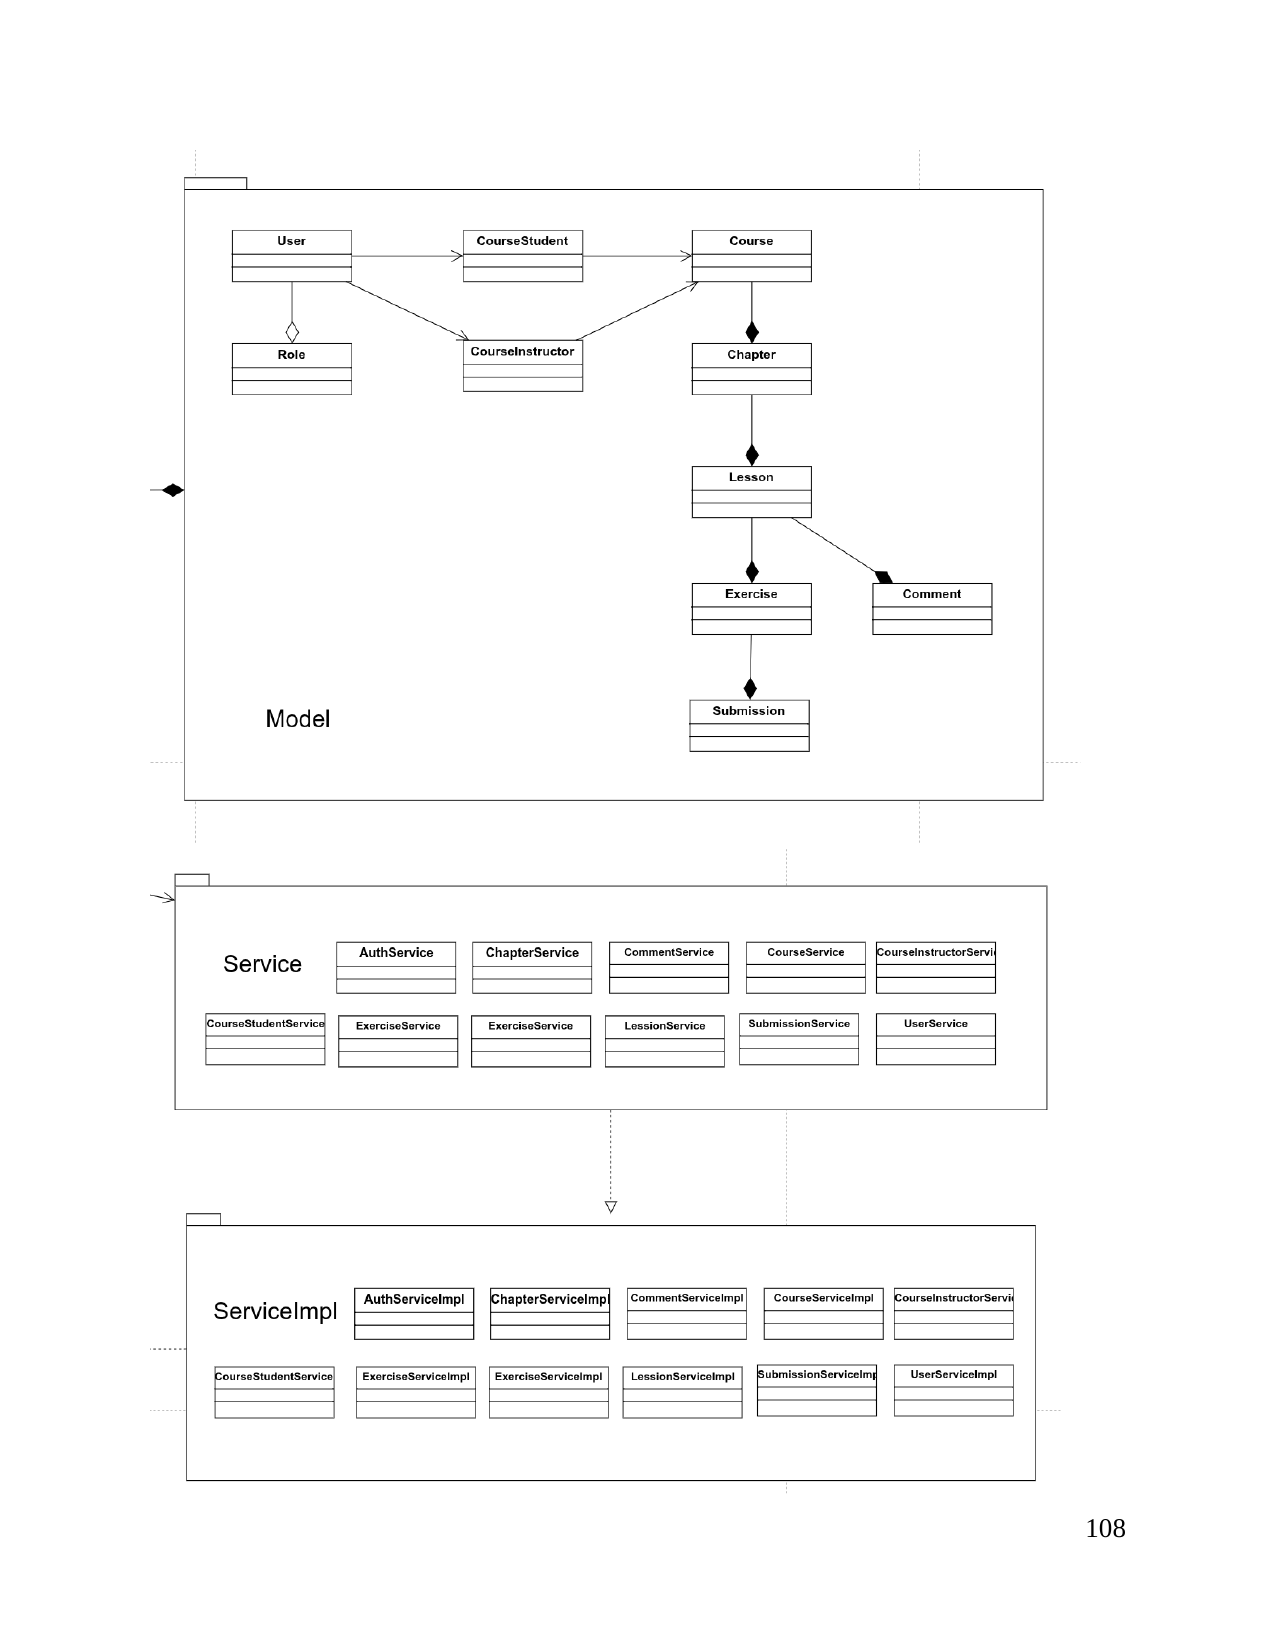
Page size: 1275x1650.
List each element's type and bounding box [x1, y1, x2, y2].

picture [150, 847, 1062, 1494]
picture [150, 150, 1081, 843]
